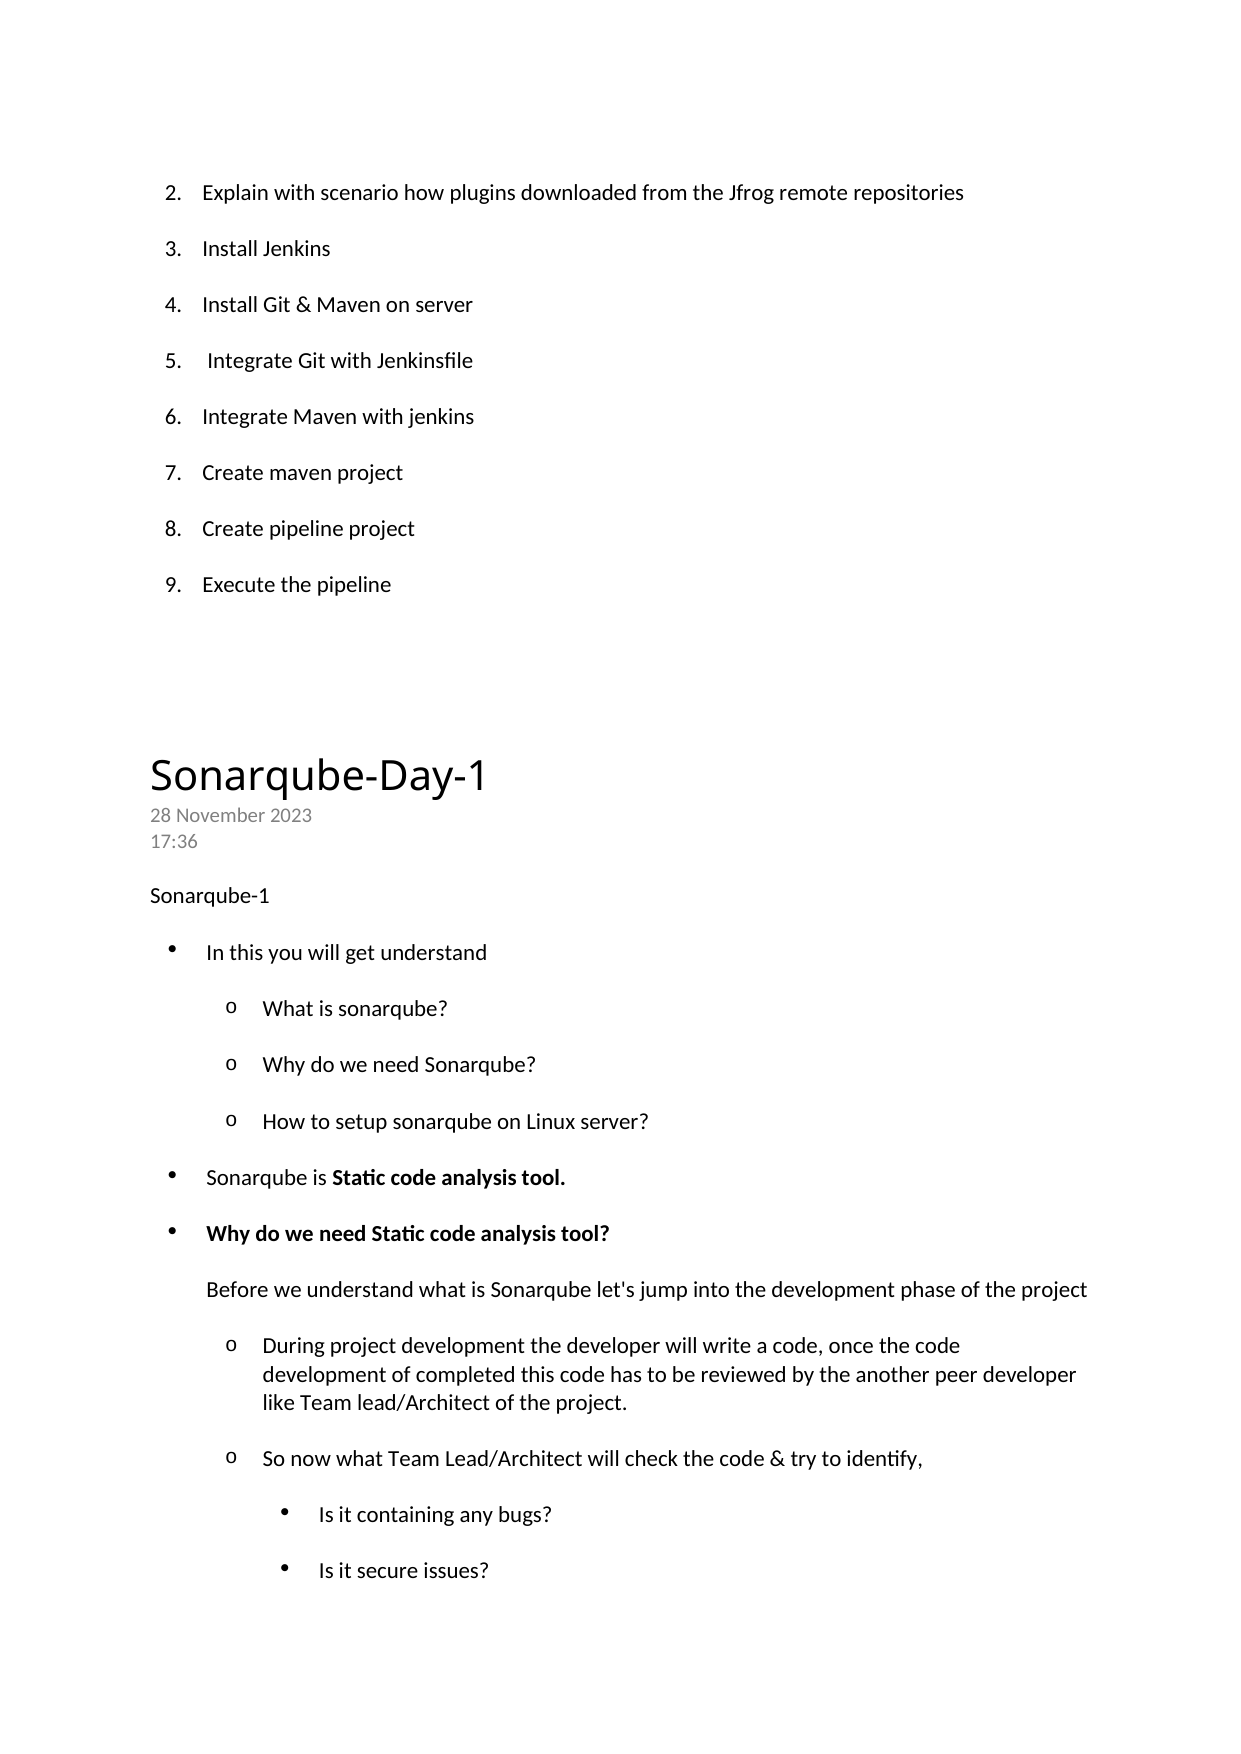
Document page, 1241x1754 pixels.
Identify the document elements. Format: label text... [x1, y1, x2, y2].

list Sonarqube is Static code analysis tool. [169, 1163, 1090, 1191]
list Why do we need Static code analysis tool? [169, 1219, 1090, 1247]
list What is sonarqube? [225, 994, 1090, 1022]
text Before we understand what is Sonarqube let's jump into the development phase of the project [206, 1275, 1090, 1303]
list Install Git & Maven on server [164, 290, 1090, 318]
list In this you will get understand [169, 938, 1090, 966]
list Execute the pipeline [164, 570, 1090, 598]
list Install Jenkins [164, 234, 1090, 262]
list Is it secure issues? [281, 1557, 1090, 1585]
list During project development the developer will write a code, once the code development of completed this code has to be reviewed by the another peer developer like Team lead/Architect of the project. [225, 1331, 1090, 1416]
list Create maven project [164, 458, 1090, 486]
list So now what Team Lead/Architect will check the code & try to identify, [225, 1444, 1090, 1473]
text Sonarqube-Day-1 [150, 746, 1090, 803]
list How to setup sonarqube on Linux server? [225, 1107, 1090, 1135]
text Sonarqube-1 [150, 882, 1090, 909]
list Create pipeline project [164, 514, 1090, 542]
text 17:36 [150, 828, 1090, 853]
list Explain with scenario how plugins downloaded from the Jfrog remote repositories [164, 178, 1090, 206]
text 28 November 2023 [150, 803, 1090, 828]
list Is it containing any bugs? [281, 1501, 1090, 1529]
list Integrate Maven with jenkins [164, 402, 1090, 430]
list Why do we need Sonarqube? [225, 1050, 1090, 1079]
list Integrate Git with Jenkinsfile [164, 346, 1090, 374]
